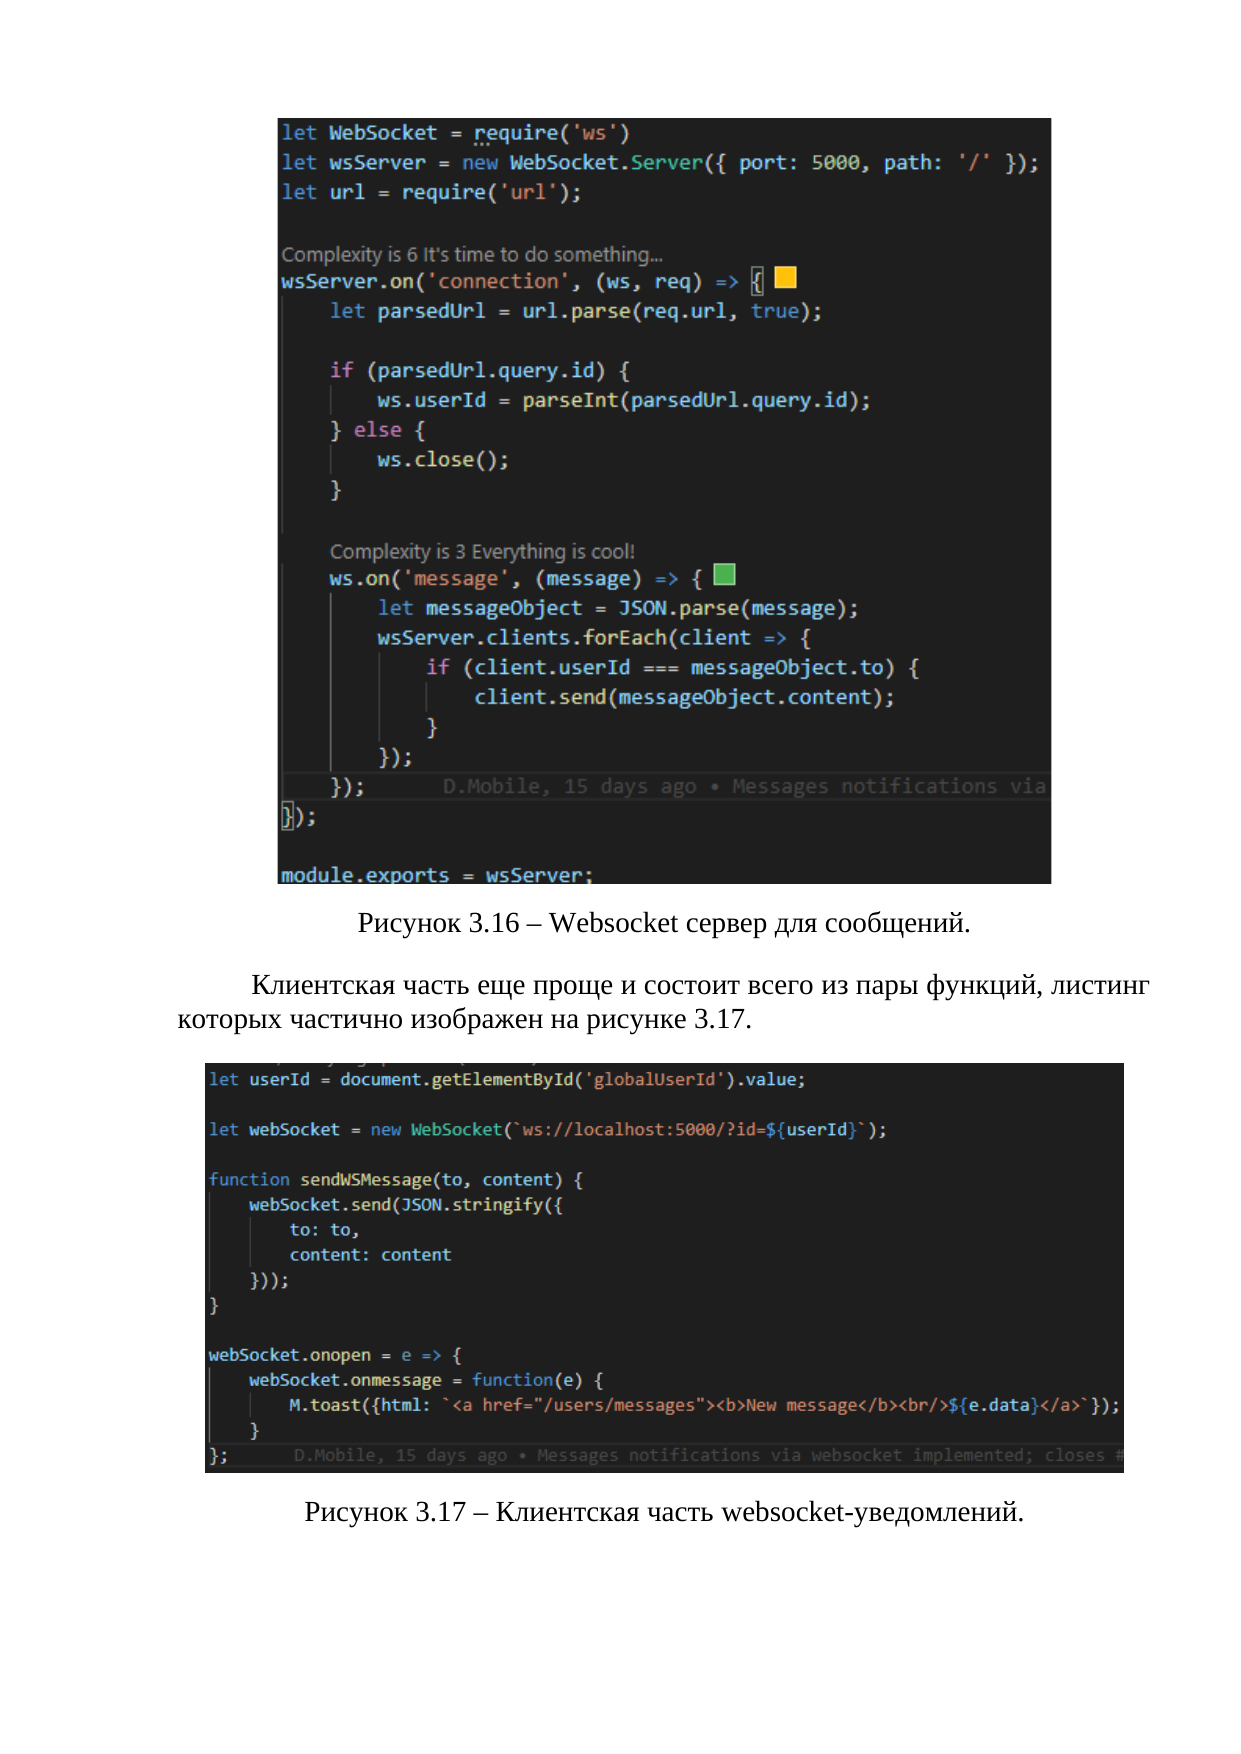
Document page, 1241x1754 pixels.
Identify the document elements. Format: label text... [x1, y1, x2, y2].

text Клиентская часть еще проще и состоит всего из пары функций, листинг которых частично изображен на рисунке 3.17. [177, 967, 1152, 1034]
text Рисунок 3.16 – Websocket сервер для сообщений. [177, 905, 1152, 938]
text Рисунок 3.17 – Клиентская часть websocket-уведомлений. [177, 1494, 1152, 1527]
picture [277, 118, 1052, 884]
picture [205, 1063, 1124, 1473]
